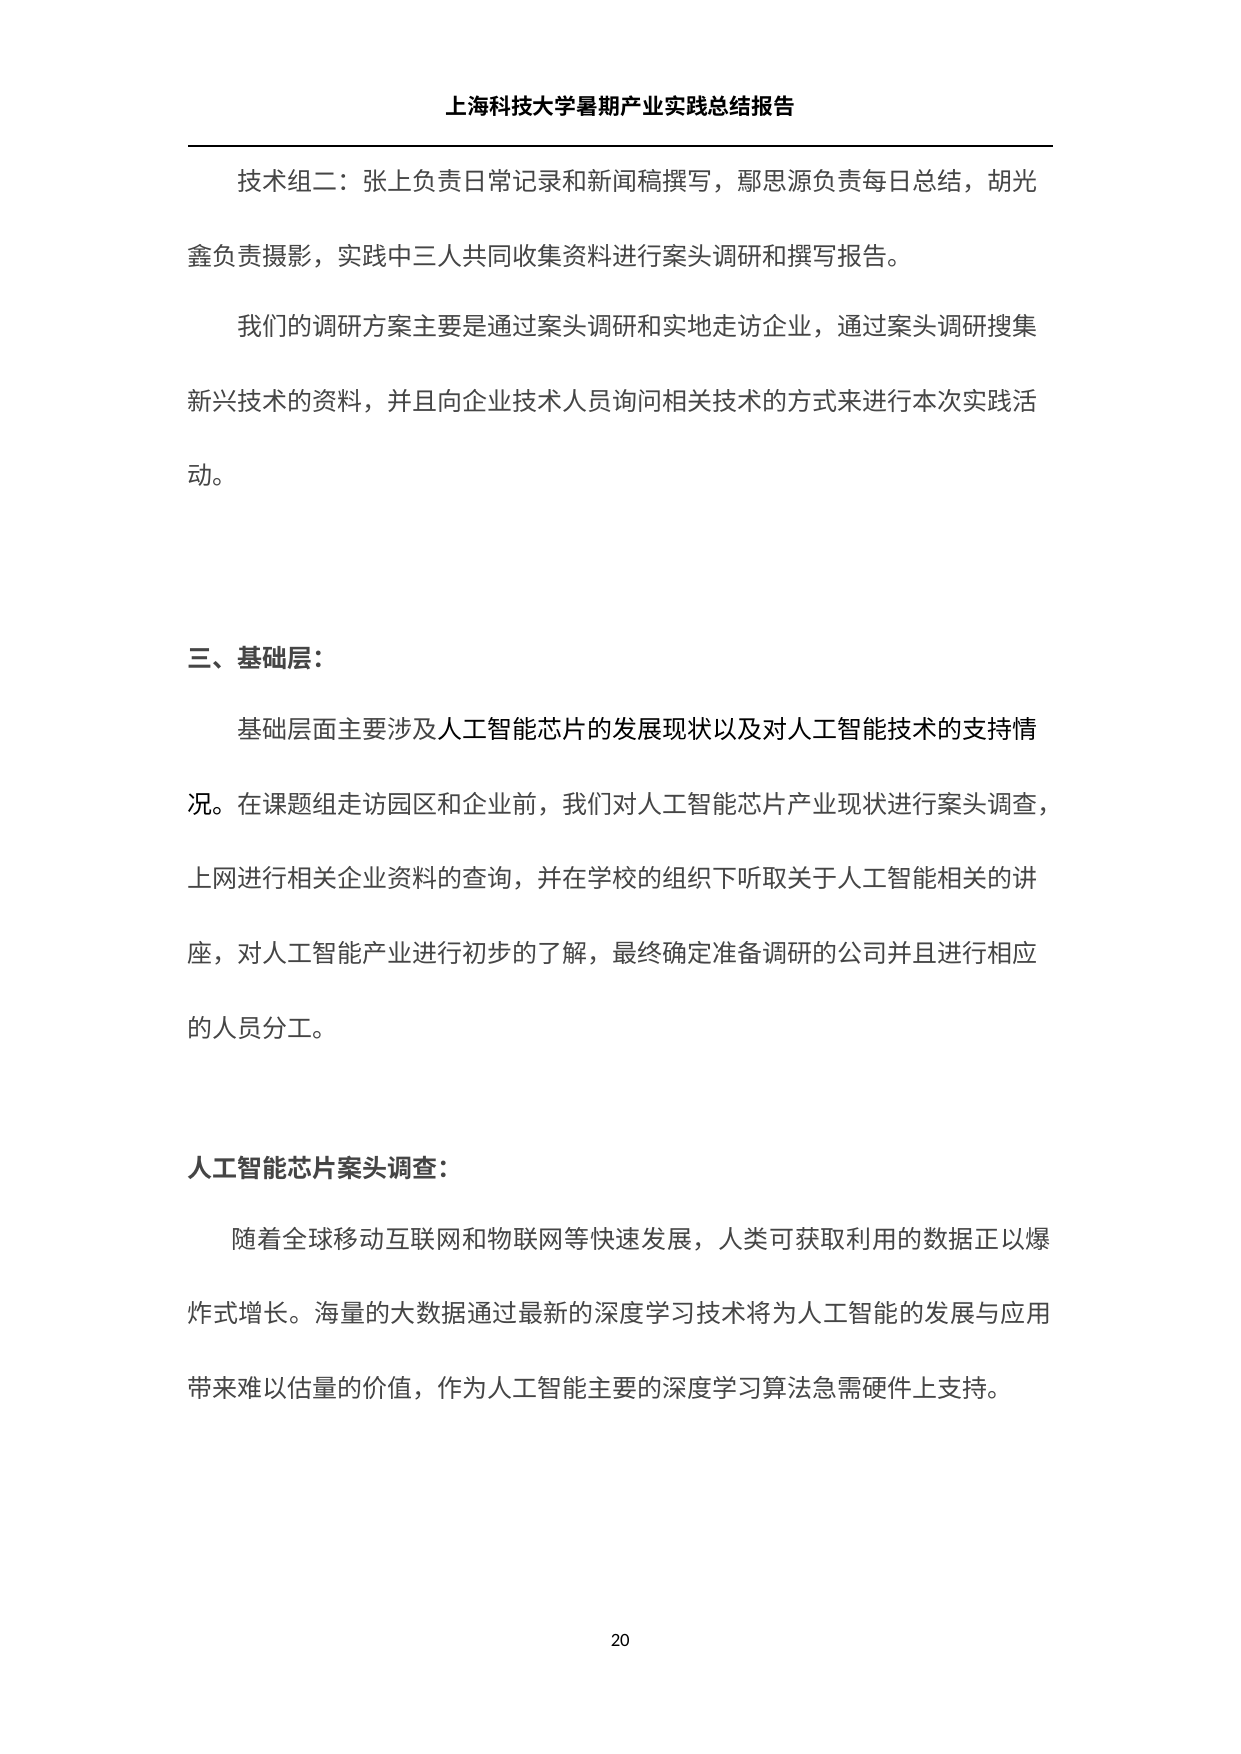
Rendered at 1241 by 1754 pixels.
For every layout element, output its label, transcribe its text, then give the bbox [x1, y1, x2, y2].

text 人工智能芯片案头调查： [187, 1134, 1053, 1199]
text 基础层面主要涉及人工智能芯片的发展现状以及对人工智能技术的支持情况。在课题组走访园区和企业前，我们对人工智能芯片产业现状进行案头调查，上网进行相关企业资料的查询，并在学校的组织下听取关于人工智能相关的讲座，对人工智能产业进行初步的了解，最终确定准备调研的公司并且进行相应的人员分工。 [187, 695, 1053, 1059]
text 技术组二：张上负责日常记录和新闻稿撰写，鄢思源负责每日总结，胡光錱负责摄影，实践中三人共同收集资料进行案头调研和撰写报告。 [187, 147, 1053, 287]
text 随着全球移动互联网和物联网等快速发展，人类可获取利用的数据正以爆炸式增长。海量的大数据通过最新的深度学习技术将为人工智能的发展与应用带来难以估量的价值，作为人工智能主要的深度学习算法急需硬件上支持。 [187, 1205, 1053, 1419]
text 三、基础层： [187, 624, 1053, 689]
text 我们的调研方案主要是通过案头调研和实地走访企业，通过案头调研搜集新兴技术的资料，并且向企业技术人员询问相关技术的方式来进行本次实践活动。 [187, 292, 1053, 506]
